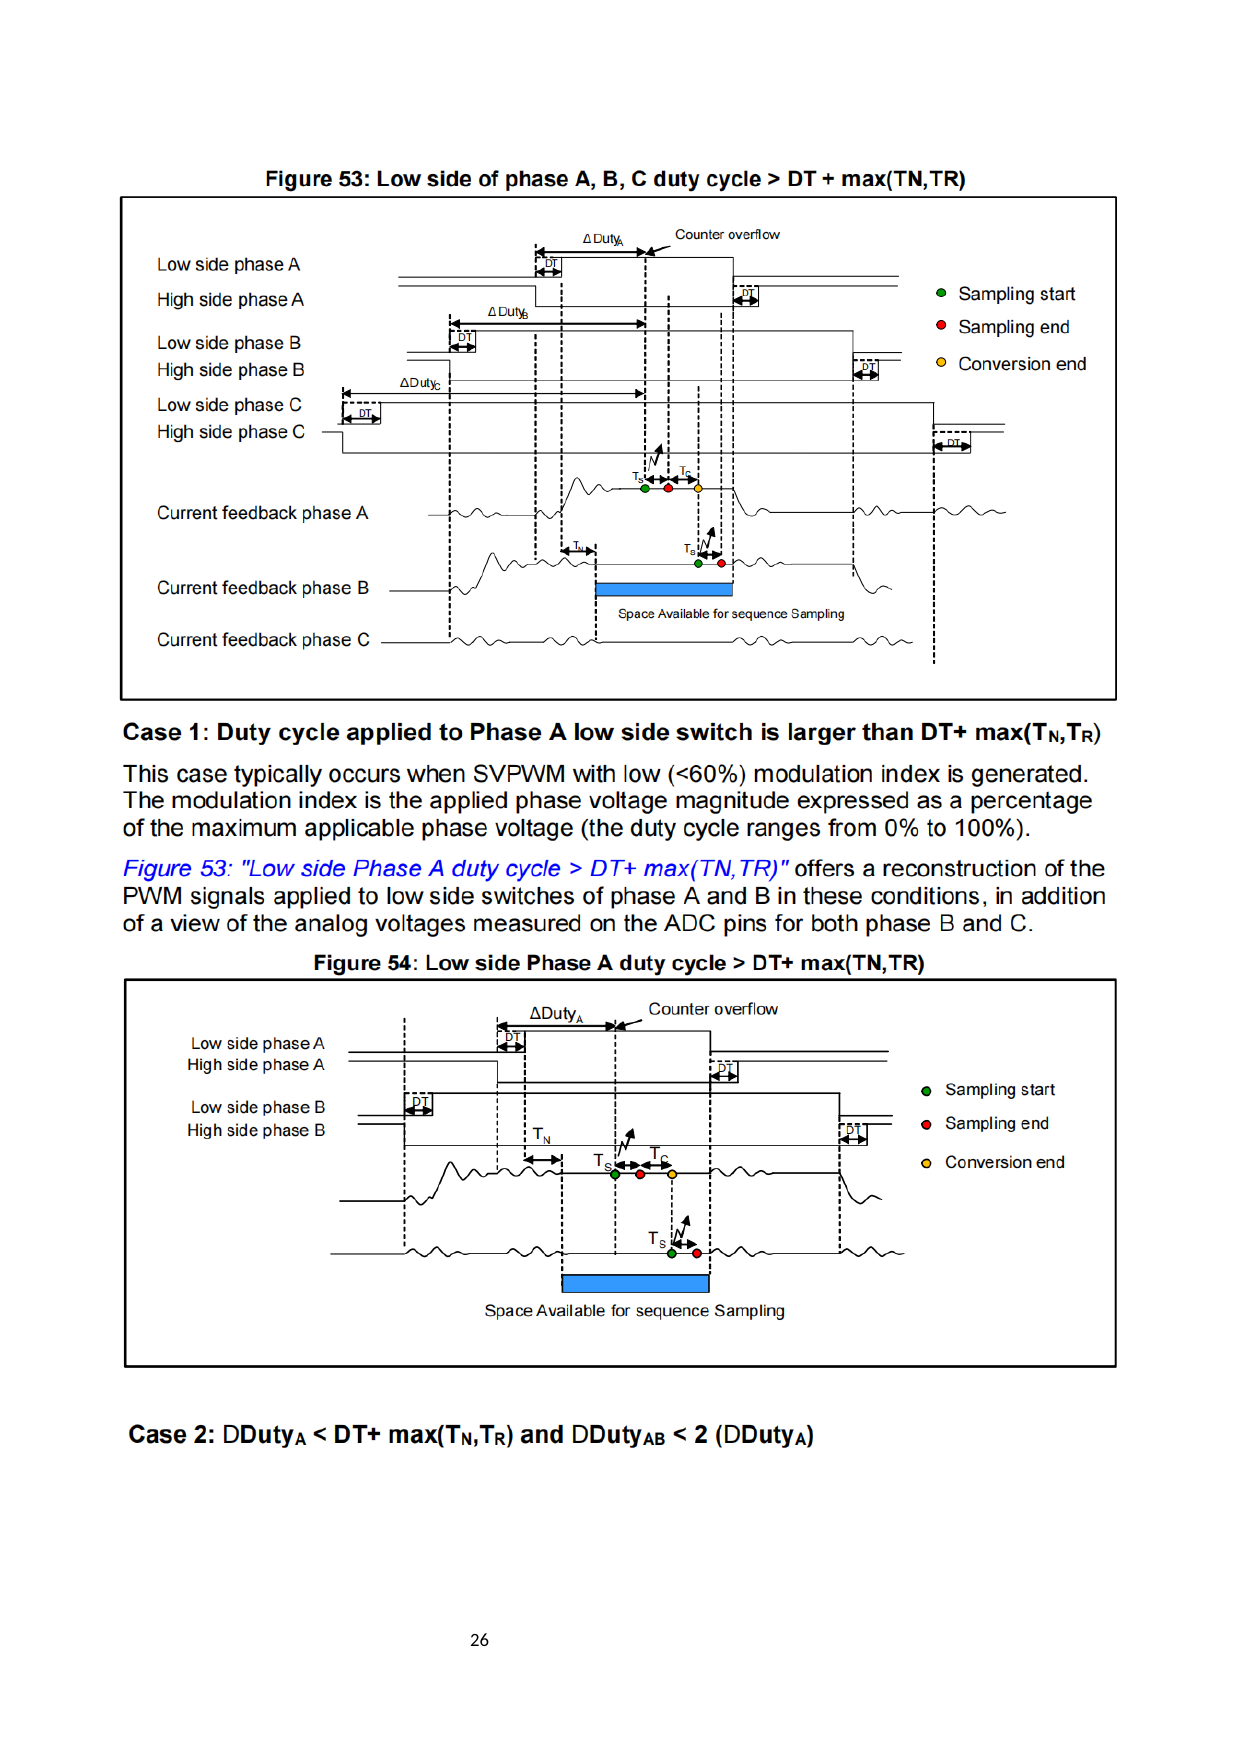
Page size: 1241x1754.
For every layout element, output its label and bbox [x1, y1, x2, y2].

picture [112, 162, 1127, 711]
picture [112, 714, 1128, 1377]
picture [112, 1397, 1128, 1463]
